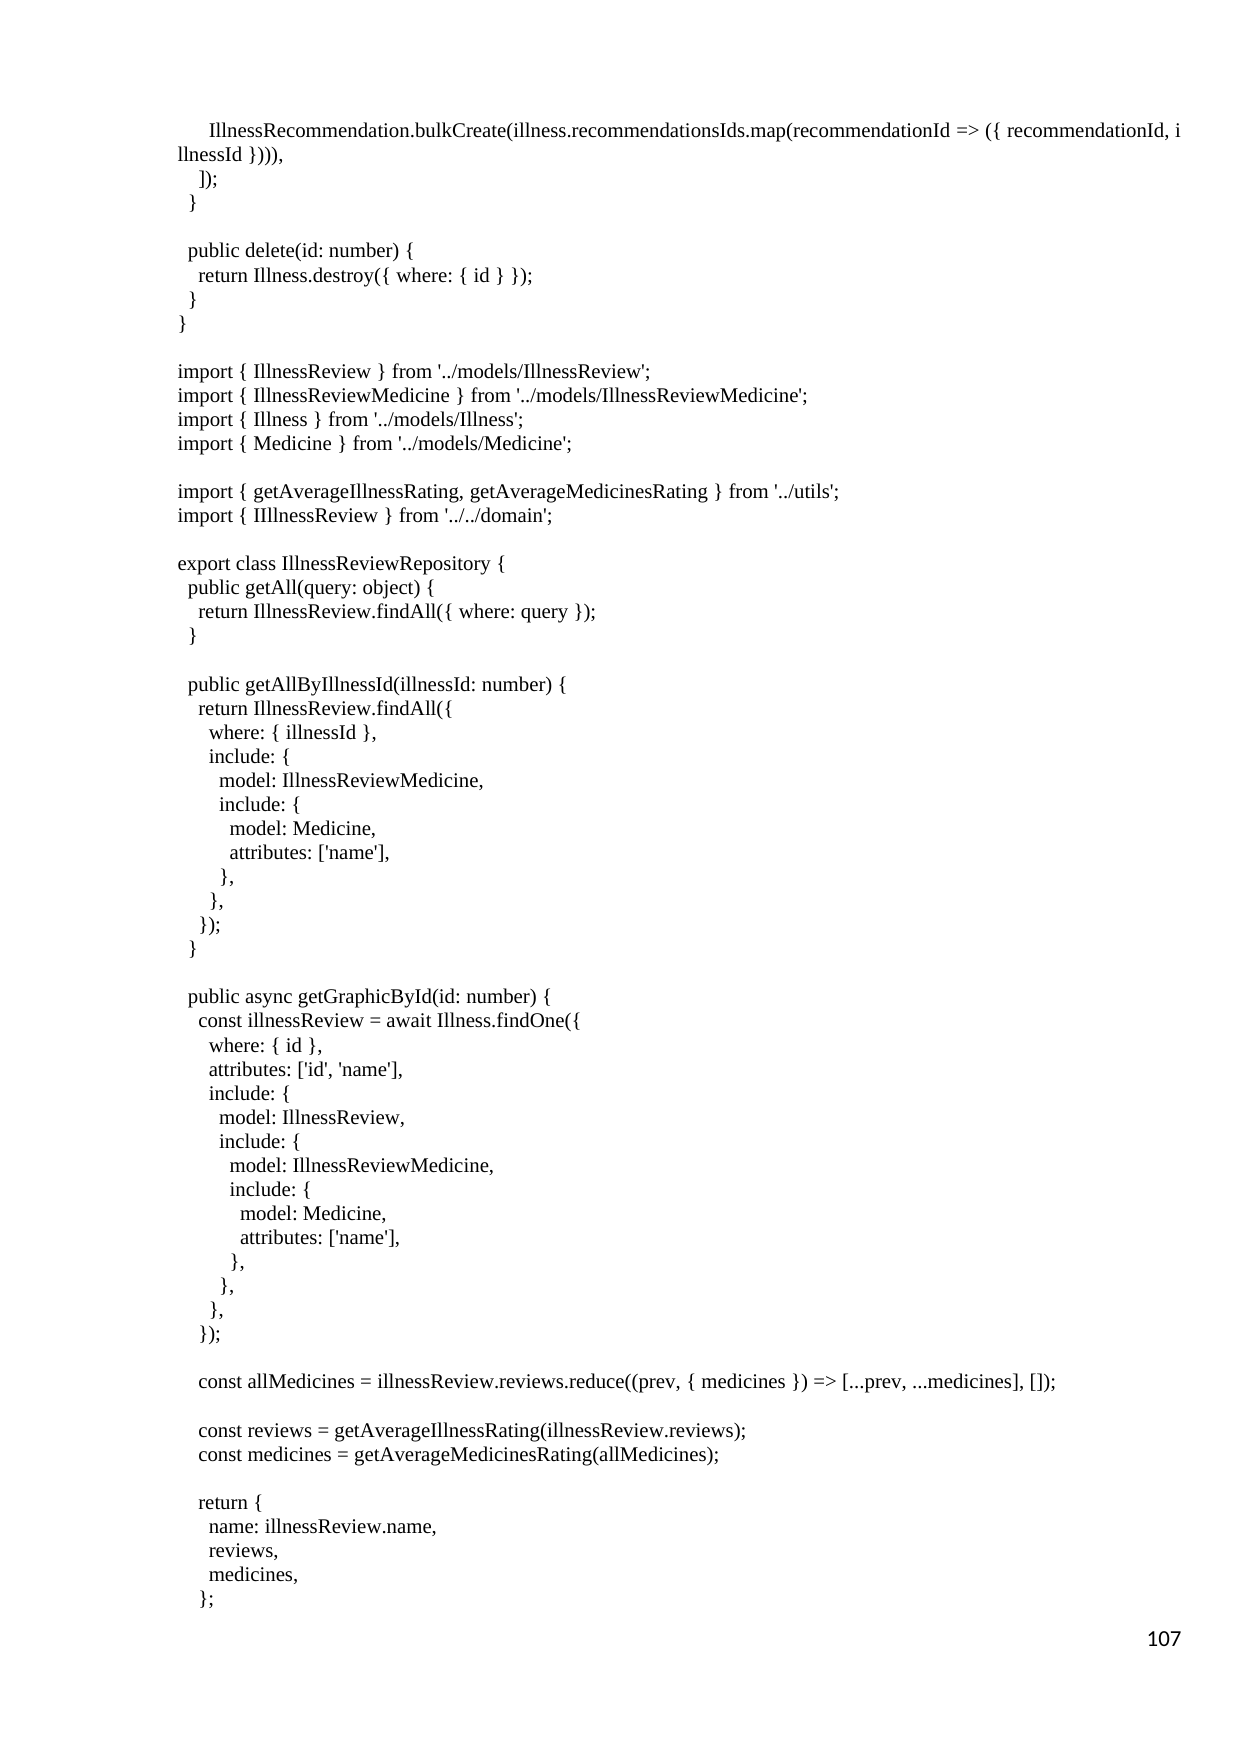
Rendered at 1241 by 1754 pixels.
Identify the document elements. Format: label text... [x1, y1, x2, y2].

text return { [177, 1490, 1181, 1514]
text attributes: ['name'], [177, 840, 1181, 864]
text attributes: ['id', 'name'], [177, 1057, 1181, 1081]
text }); [177, 912, 1181, 936]
text return Illness.destroy({ where: { id } }); [177, 262, 1181, 287]
text model: Medicine, [177, 1201, 1181, 1225]
text model: IllnessReviewMedicine, [177, 768, 1181, 792]
text return IllnessReview.findAll({ [177, 696, 1181, 720]
text } [177, 936, 1181, 960]
text attributes: ['name'], [177, 1225, 1181, 1249]
text model: IllnessReviewMedicine, [177, 1153, 1181, 1177]
text }); [177, 1321, 1181, 1345]
text name: illnessReview.name, [177, 1514, 1181, 1538]
text }; [177, 1586, 1181, 1610]
text model: Medicine, [177, 816, 1181, 840]
text }, [177, 864, 1181, 888]
text reviews, [177, 1538, 1181, 1562]
text export class IllnessReviewRepository { [177, 551, 1181, 575]
text import { IllnessReview } from '../models/IllnessReview'; [177, 359, 1181, 383]
text import { Illness } from '../models/Illness'; [177, 407, 1181, 431]
text medicines, [177, 1562, 1181, 1586]
text const illnessReview = await Illness.findOne({ [177, 1008, 1181, 1032]
text public async getGraphicById(id: number) { [177, 984, 1181, 1008]
text }, [177, 1249, 1181, 1273]
text const medicines = getAverageMedicinesRating(allMedicines); [177, 1442, 1181, 1466]
text }, [177, 888, 1181, 912]
text where: { illnessId }, [177, 720, 1181, 744]
text }, [177, 1273, 1181, 1297]
text public getAll(query: object) { [177, 575, 1181, 599]
text } [177, 287, 1181, 311]
text include: { [177, 1081, 1181, 1105]
text model: IllnessReview, [177, 1105, 1181, 1129]
text }, [177, 1297, 1181, 1321]
text import { IllnessReviewMedicine } from '../models/IllnessReviewMedicine'; [177, 383, 1181, 407]
text include: { [177, 1177, 1181, 1201]
text } [177, 623, 1181, 647]
text ]); [177, 166, 1181, 190]
text public getAllByIllnessId(illnessId: number) { [177, 672, 1181, 696]
text where: { id }, [177, 1032, 1181, 1057]
text return IllnessReview.findAll({ where: query }); [177, 599, 1181, 623]
text const allMedicines = illnessReview.reviews.reduce((prev, { medicines }) => [...prev, ...medicines], []); [177, 1369, 1181, 1393]
text import { IIllnessReview } from '../../domain'; [177, 503, 1181, 527]
text import { getAverageIllnessRating, getAverageMedicinesRating } from '../utils'; [177, 479, 1181, 503]
text const reviews = getAverageIllnessRating(illnessReview.reviews); [177, 1417, 1181, 1442]
text IllnessRecommendation.bulkCreate(illness.recommendationsIds.map(recommendationId => ({ recommendationId, illnessId }))), [177, 118, 1181, 166]
text include: { [177, 792, 1181, 816]
text } [177, 311, 1181, 335]
text } [177, 190, 1181, 214]
text include: { [177, 1129, 1181, 1153]
text import { Medicine } from '../models/Medicine'; [177, 431, 1181, 455]
text public delete(id: number) { [177, 238, 1181, 262]
text include: { [177, 744, 1181, 768]
